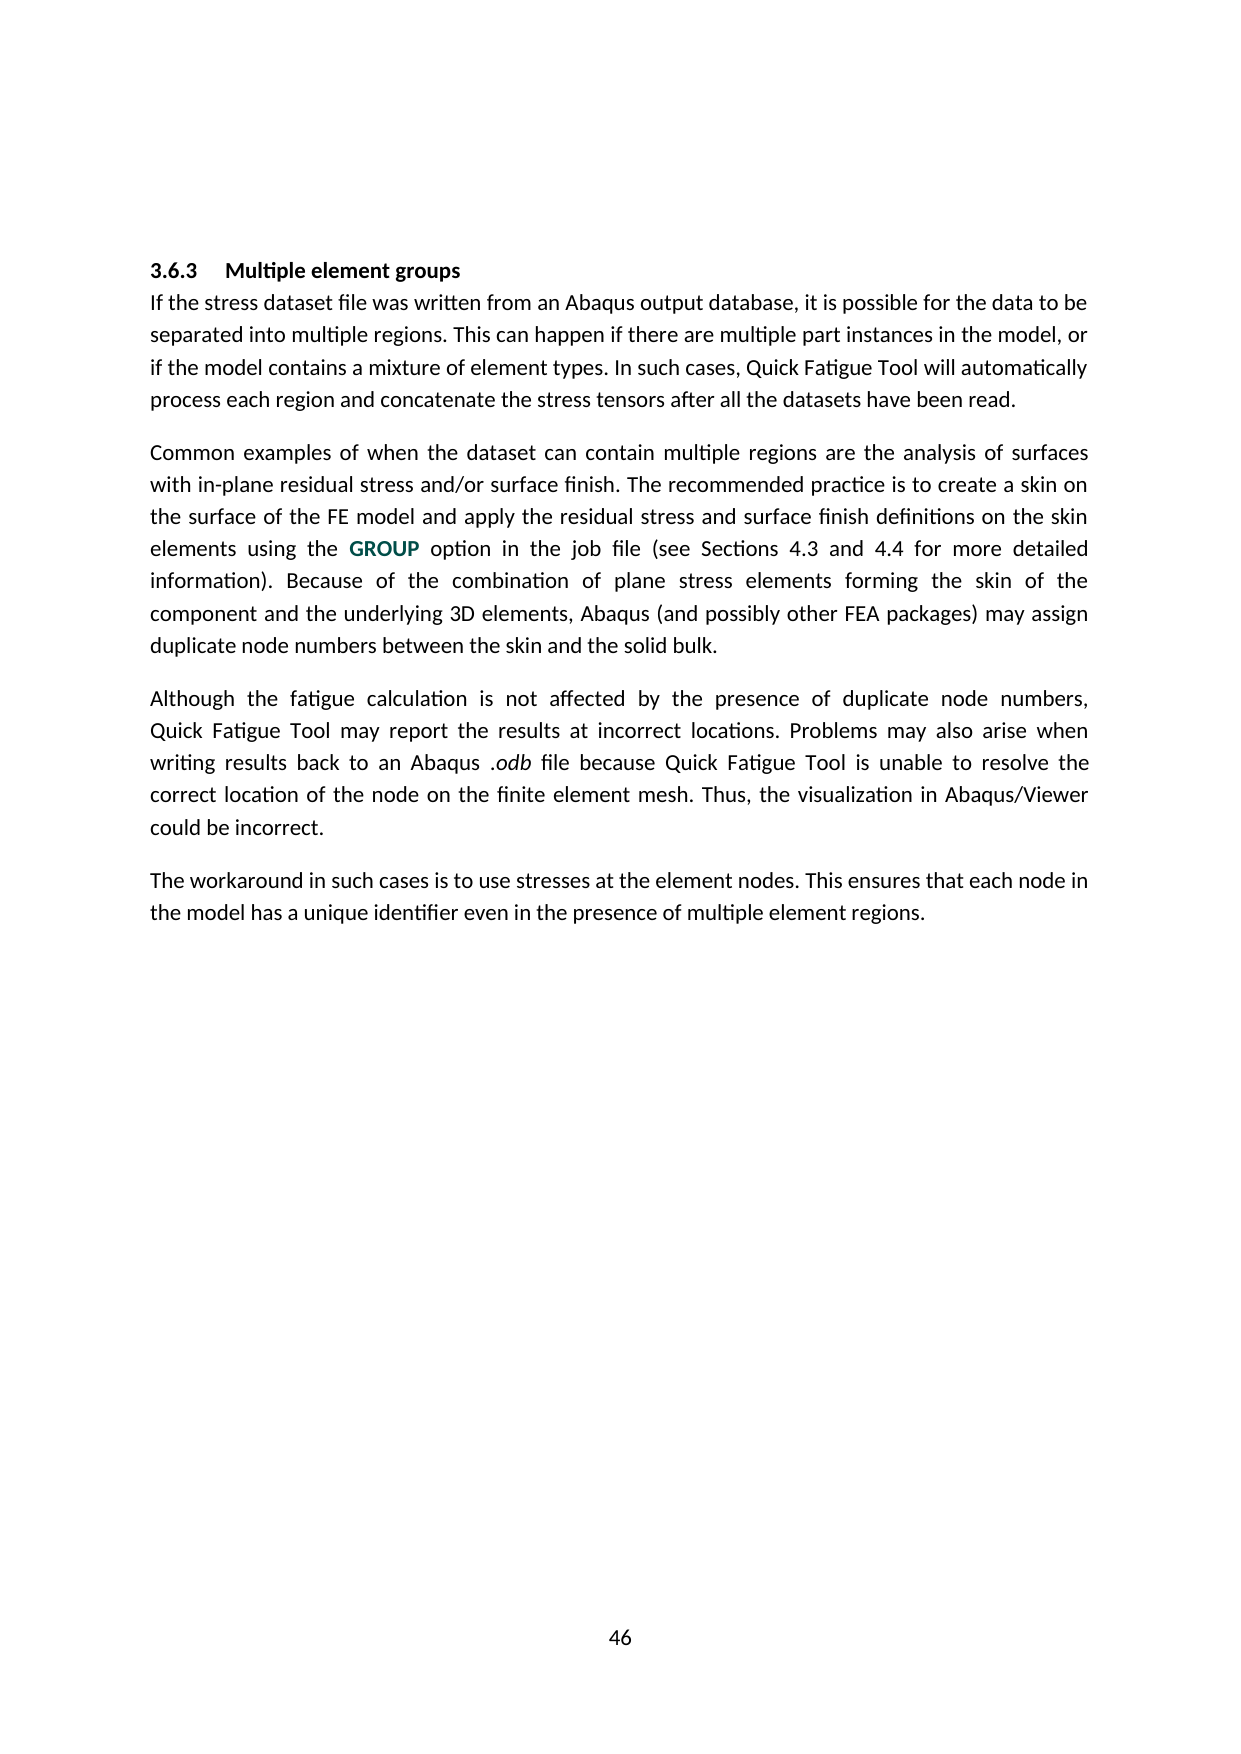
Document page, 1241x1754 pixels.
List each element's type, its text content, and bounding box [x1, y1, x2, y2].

text Common examples of when the dataset can contain multiple regions are the analysis of surfaces with in-plane residual stress and/or surface finish. The recommended practice is to create a skin on the surface of the FE model and apply the residual stress and surface finish definitions on the skin elements using the GROUP option in the job file (see Sections 4.3 and 4.4 for more detailed information). Because of the combination of plane stress elements forming the skin of the component and the underlying 3D elements, Abaqus (and possibly other FEA packages) may assign duplicate node numbers between the skin and the solid bulk. [150, 438, 1090, 659]
text Although the fatigue calculation is not affected by the presence of duplicate node numbers, Quick Fatigue Tool may report the results at incorrect locations. Problems may also arise when writing results back to an Abaqus .odb file because Quick Fatigue Tool is unable to resolve the correct location of the node on the finite element mesh. Thus, the visualization in Abaqus/Viewer could be incorrect. [150, 684, 1090, 841]
subtitle 3.6.3 Multiple element groups [150, 256, 1090, 284]
text The workaround in such cases is to use stresses at the element nodes. This ensures that each node in the model has a unique identifier even in the presence of multiple element regions. [150, 866, 1090, 926]
text If the stress dataset file was written from an Abaqus output database, it is possible for the data to be separated into multiple regions. This can happen if there are multiple part instances in the model, or if the model contains a mixture of element types. In such cases, Quick Fatigue Tool will automatically process each region and concatenate the stress tensors after all the datasets have been read. [150, 288, 1090, 413]
